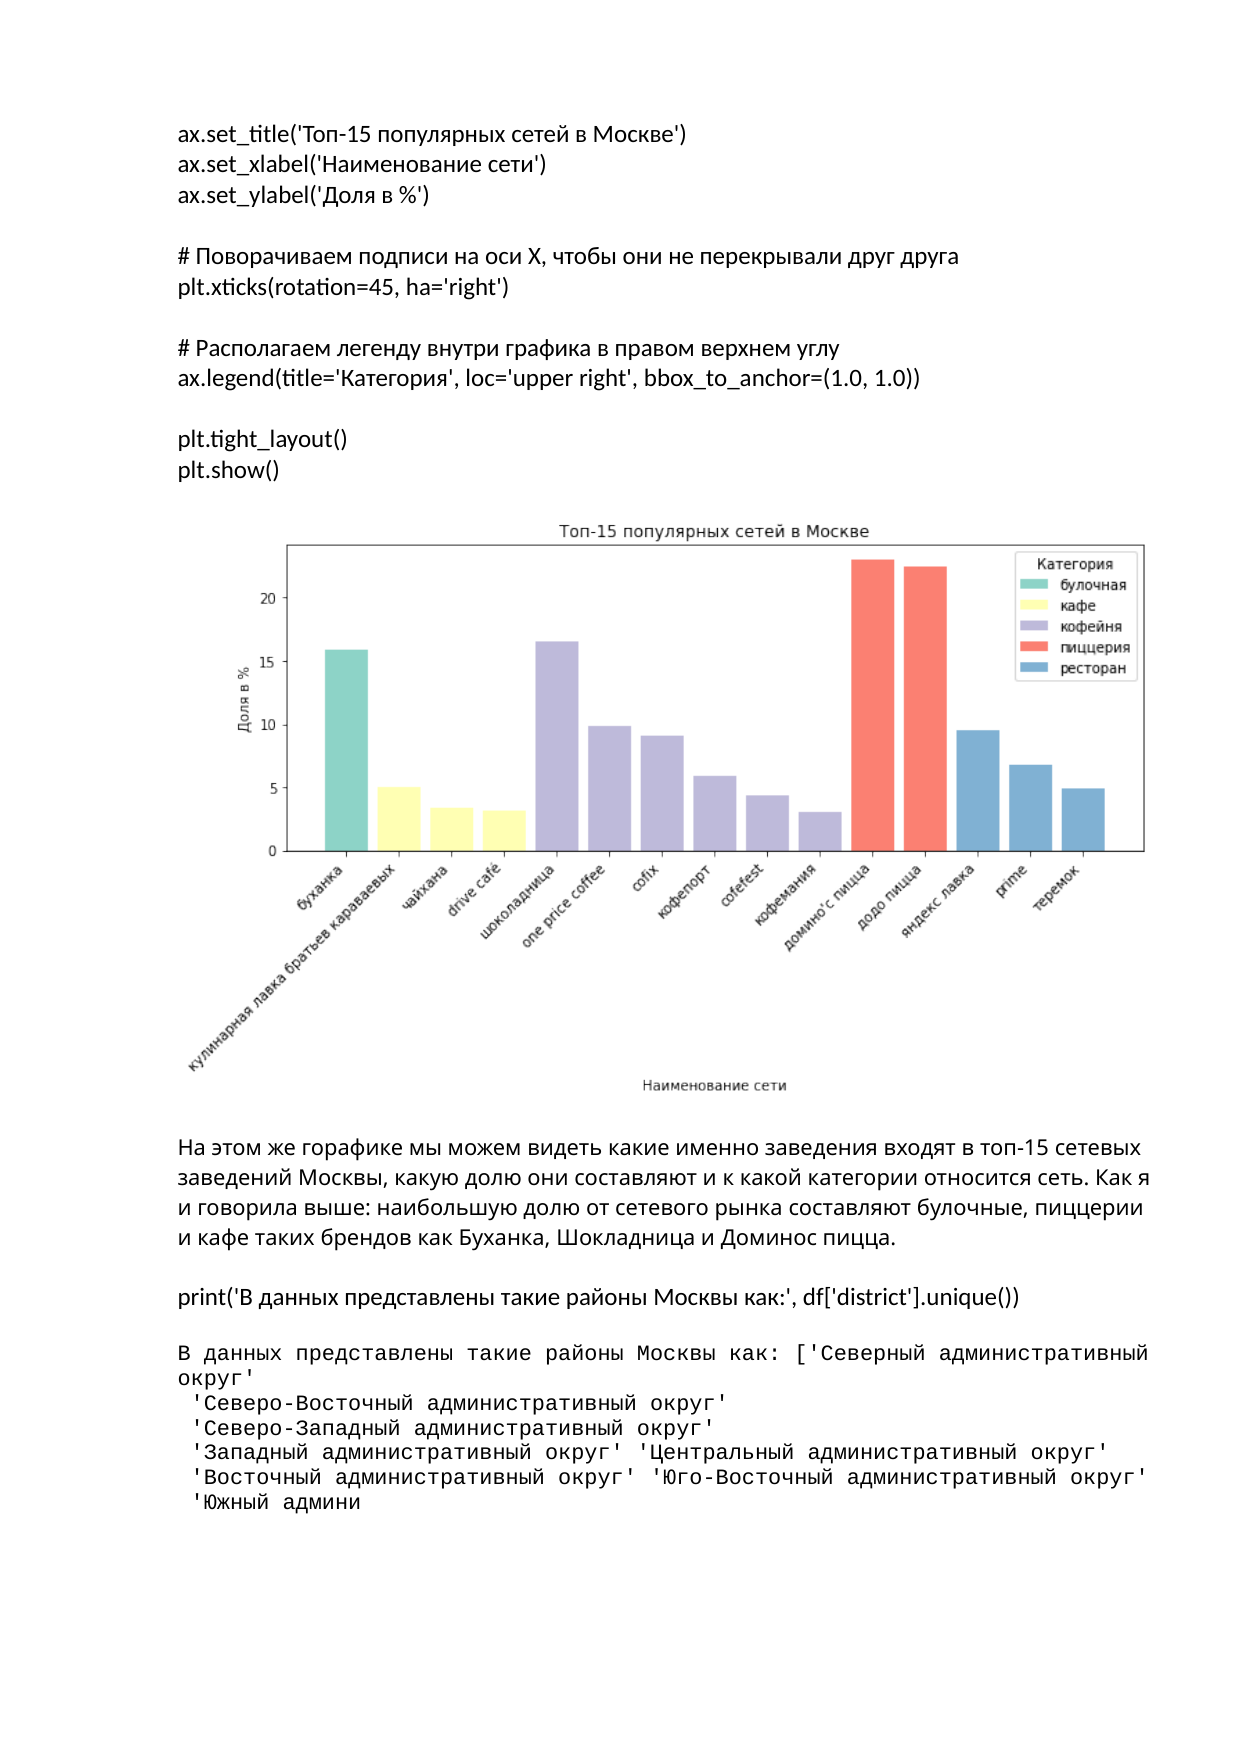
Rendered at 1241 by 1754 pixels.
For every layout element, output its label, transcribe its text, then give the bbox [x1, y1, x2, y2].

text print('В данных представлены такие районы Москвы как:', df['district'].unique()) [177, 1281, 1152, 1312]
text 'Северо-Западный административный округ' [177, 1417, 1152, 1441]
text ax.legend(title='Категория', loc='upper right', bbox_to_anchor=(1.0, 1.0)) [177, 362, 1152, 393]
text В данных представлены такие районы Москвы как: ['Северный административный округ' [177, 1342, 1152, 1392]
text 'Западный административный округ' 'Центральный административный округ' [177, 1441, 1152, 1466]
text # Располагаем легенду внутри графика в правом верхнем углу [177, 332, 1152, 362]
text plt.tight_layout() [177, 423, 1152, 454]
text plt.xticks(rotation=45, ha='right') [177, 271, 1152, 301]
text 'Южный админи [177, 1491, 1152, 1516]
text 'Восточный административный округ' 'Юго-Восточный административный округ' [177, 1466, 1152, 1491]
text На этом же горафике мы можем видеть какие именно заведения входят в топ-15 сетевых заведений Москвы, какую долю они составляют и к какой категории относится сеть. Как я и говорила выше: наибольшую долю от сетевого рынка составляют булочные, пиццерии и кафе таких брендов как Буханка, Шокладница и Доминос пицца. [897, 1132, 1152, 1251]
text # Поворачиваем подписи на оси X, чтобы они не перекрывали друг друга [177, 240, 1152, 271]
text plt.show() [177, 454, 1152, 484]
picture [177, 515, 1152, 1102]
text ax.set_title('Топ-15 популярных сетей в Москве') [177, 118, 1152, 149]
text 'Северо-Восточный административный округ' [177, 1392, 1152, 1417]
text ax.set_xlabel('Наименование сети') [177, 149, 1152, 179]
text ax.set_ylabel('Доля в %') [177, 179, 1152, 210]
